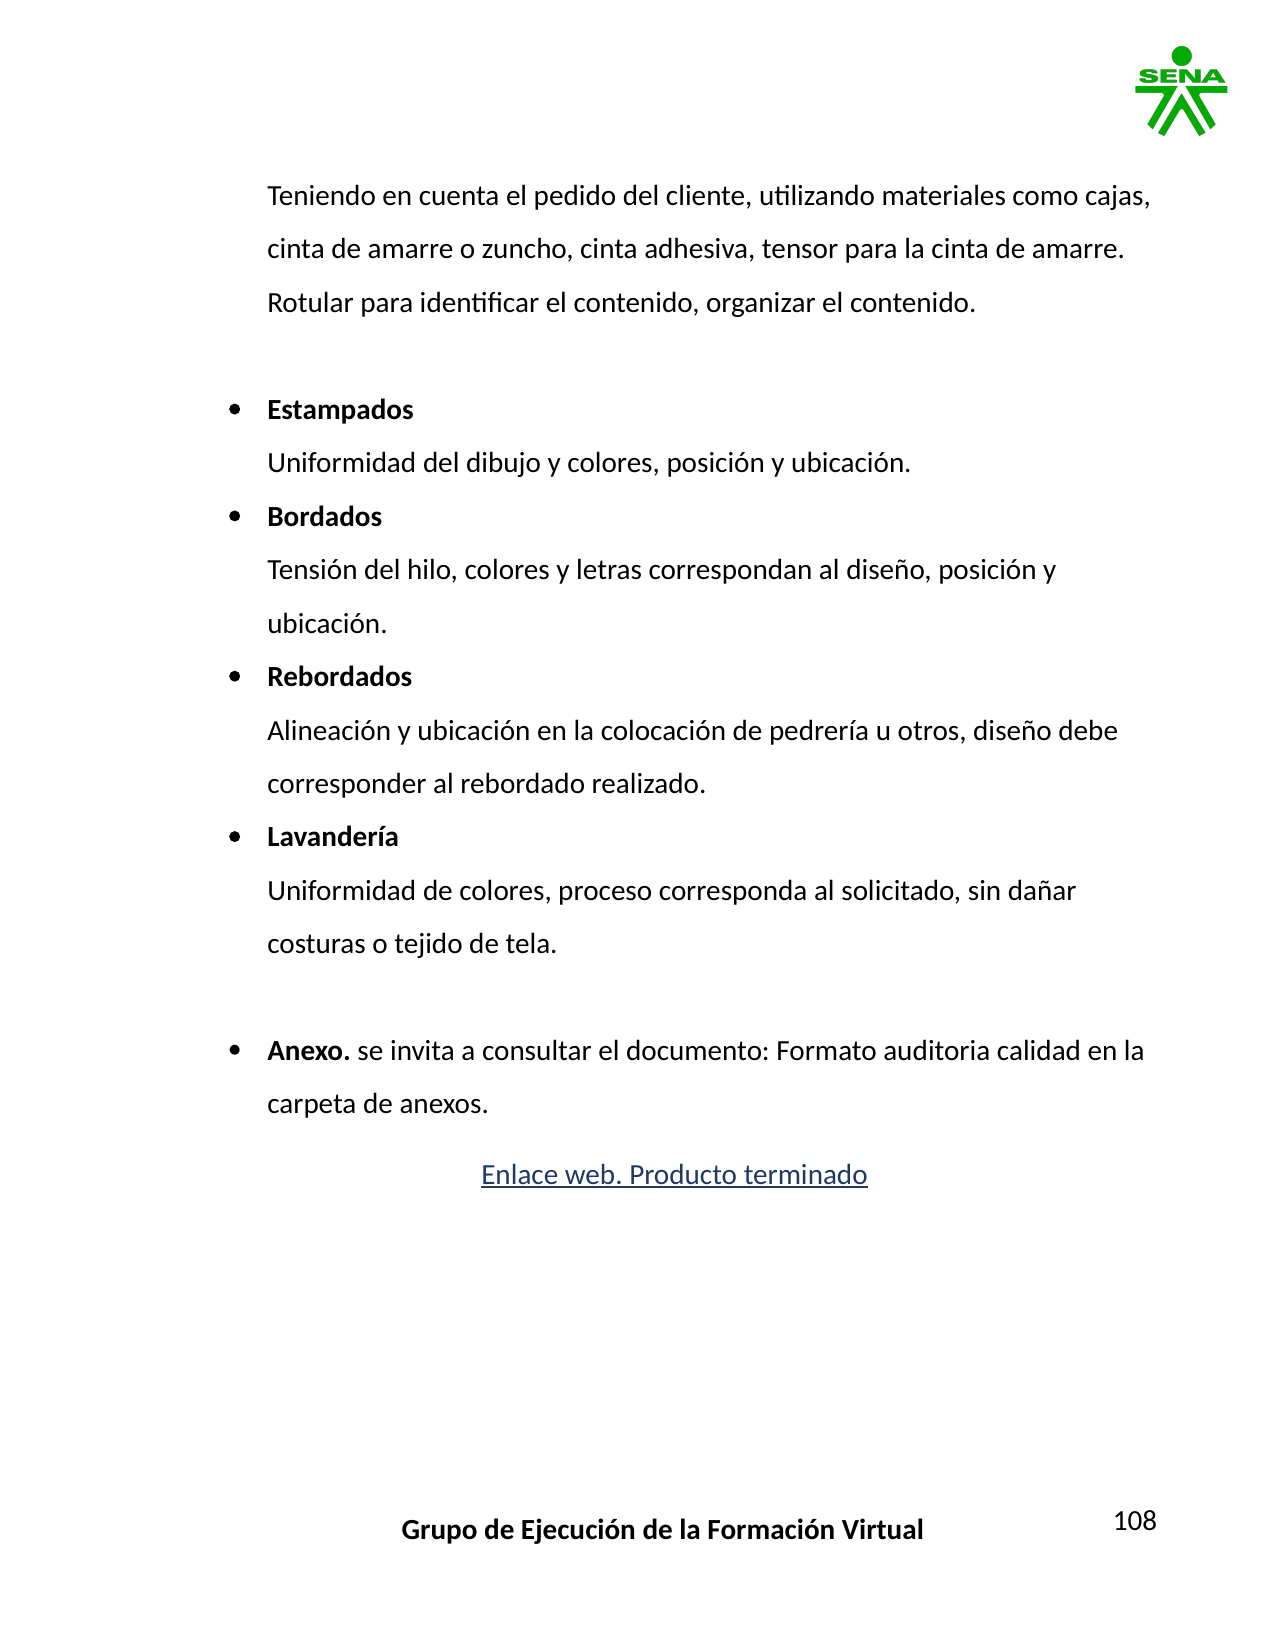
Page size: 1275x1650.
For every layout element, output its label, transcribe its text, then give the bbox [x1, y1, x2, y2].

list Lavandería [229, 818, 1157, 854]
list Teniendo en cuenta el pedido del cliente, utilizando materiales como cajas, cinta de amarre o zuncho, cinta adhesiva, tensor para la cinta de amarre. Rotular para identificar el contenido, organizar el contenido. [267, 177, 1157, 320]
list Alineación y ubicación en la colocación de pedrería u otros, diseño debe corresponder al rebordado realizado. [267, 712, 1157, 801]
list Rebordados [229, 658, 1157, 694]
picture [1135, 46, 1228, 136]
list Tensión del hilo, colores y letras correspondan al diseño, posición y ubicación. [267, 551, 1157, 640]
list Bordados [229, 498, 1157, 533]
text Enlace web. Producto terminado [118, 1156, 1157, 1191]
list Anexo. se invita a consultar el documento: Formato auditoria calidad en la carpeta de anexos. [229, 1032, 1157, 1121]
list Uniformidad del dibujo y colores, posición y ubicación. [267, 444, 1157, 480]
list Uniformidad de colores, proceso corresponda al solicitado, sin dañar costuras o tejido de tela. [267, 872, 1157, 961]
list Estampados [229, 391, 1157, 427]
